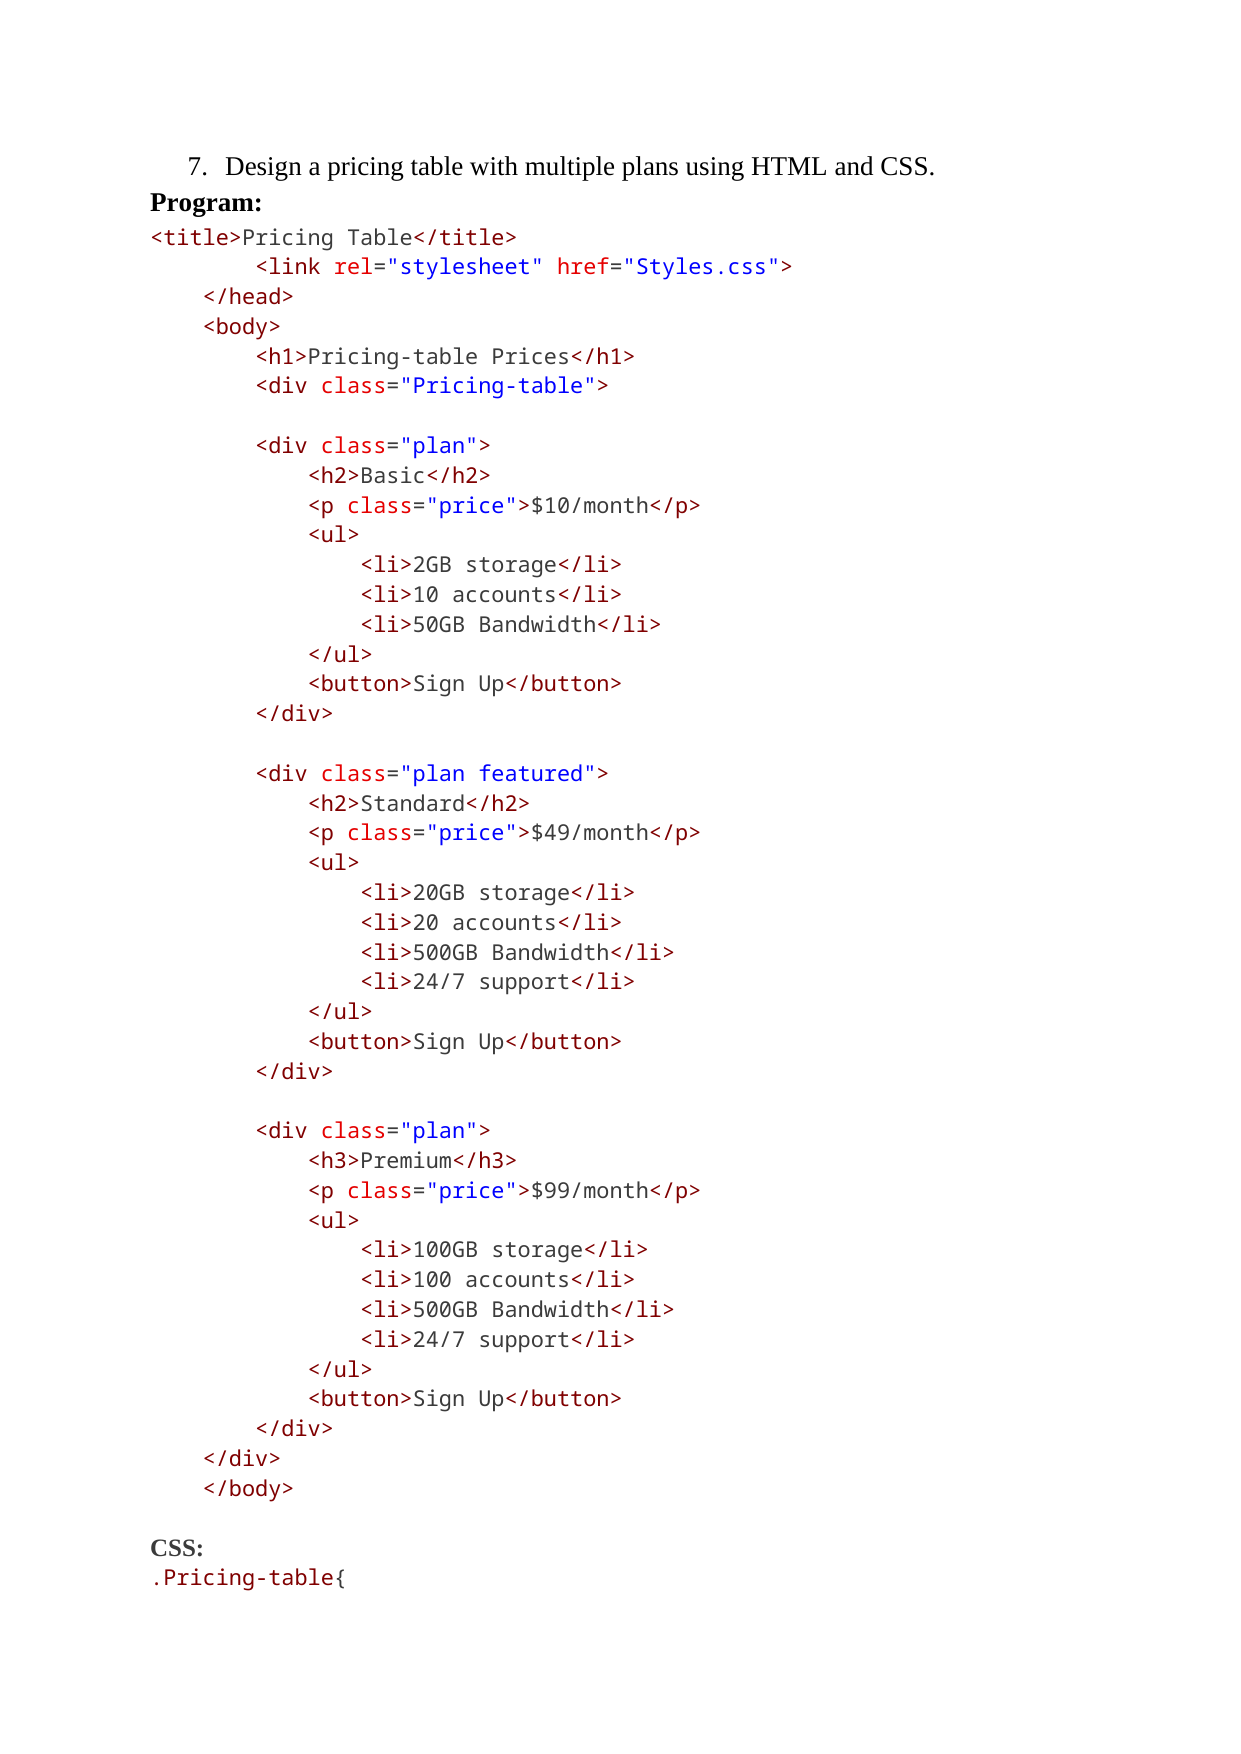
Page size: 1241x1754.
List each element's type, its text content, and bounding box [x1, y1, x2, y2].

text <h2>Standard</h2> [150, 787, 1090, 817]
text <button>Sign Up</button> [150, 1026, 1090, 1056]
text </ul> [150, 996, 1090, 1026]
text </div> [150, 1443, 1090, 1473]
text .Pricing-table{ [150, 1562, 1090, 1592]
text </div> [150, 698, 1090, 728]
text <p class="price">$10/month</p> [150, 489, 1090, 519]
text <li>24/7 support</li> [150, 966, 1090, 996]
text <div class="plan"> [150, 1115, 1090, 1145]
text <li>20GB storage</li> [150, 877, 1090, 907]
text </head> [150, 281, 1090, 311]
text <li>24/7 support</li> [150, 1324, 1090, 1353]
text <li>10 accounts</li> [150, 579, 1090, 609]
text <h3>Premium</h3> [150, 1145, 1090, 1175]
text </div> [150, 1056, 1090, 1085]
text <ul> [150, 847, 1090, 877]
text </body> [150, 1473, 1090, 1502]
text </div> [150, 1413, 1090, 1443]
text <div class="Pricing-table"> [150, 370, 1090, 400]
text <li>500GB Bandwidth</li> [150, 936, 1090, 966]
text <button>Sign Up</button> [150, 668, 1090, 698]
text </ul> [150, 638, 1090, 668]
text <h1>Pricing-table Prices</h1> [150, 341, 1090, 370]
text </ul> [150, 1353, 1090, 1383]
text <div class="plan"> [150, 430, 1090, 460]
text <link rel="stylesheet" href="Styles.css"> [150, 251, 1090, 281]
text <li>2GB storage</li> [150, 549, 1090, 579]
text <li>100 accounts</li> [150, 1264, 1090, 1294]
text <h2>Basic</h2> [150, 460, 1090, 489]
list Design a pricing table with multiple plans using HTML and CSS. [187, 150, 1090, 181]
text <div class="plan featured"> [150, 758, 1090, 787]
text CSS: [150, 1532, 1090, 1562]
text <li>100GB storage</li> [150, 1234, 1090, 1264]
text <li>500GB Bandwidth</li> [150, 1294, 1090, 1324]
text <title>Pricing Table</title> [150, 221, 1090, 251]
text <p class="price">$99/month</p> [150, 1175, 1090, 1204]
text <li>20 accounts</li> [150, 907, 1090, 936]
text <button>Sign Up</button> [150, 1383, 1090, 1413]
text <ul> [150, 1204, 1090, 1234]
text Program: [150, 186, 1090, 217]
text <body> [150, 311, 1090, 341]
text <ul> [150, 519, 1090, 549]
text <p class="price">$49/month</p> [150, 817, 1090, 847]
text <li>50GB Bandwidth</li> [150, 609, 1090, 638]
